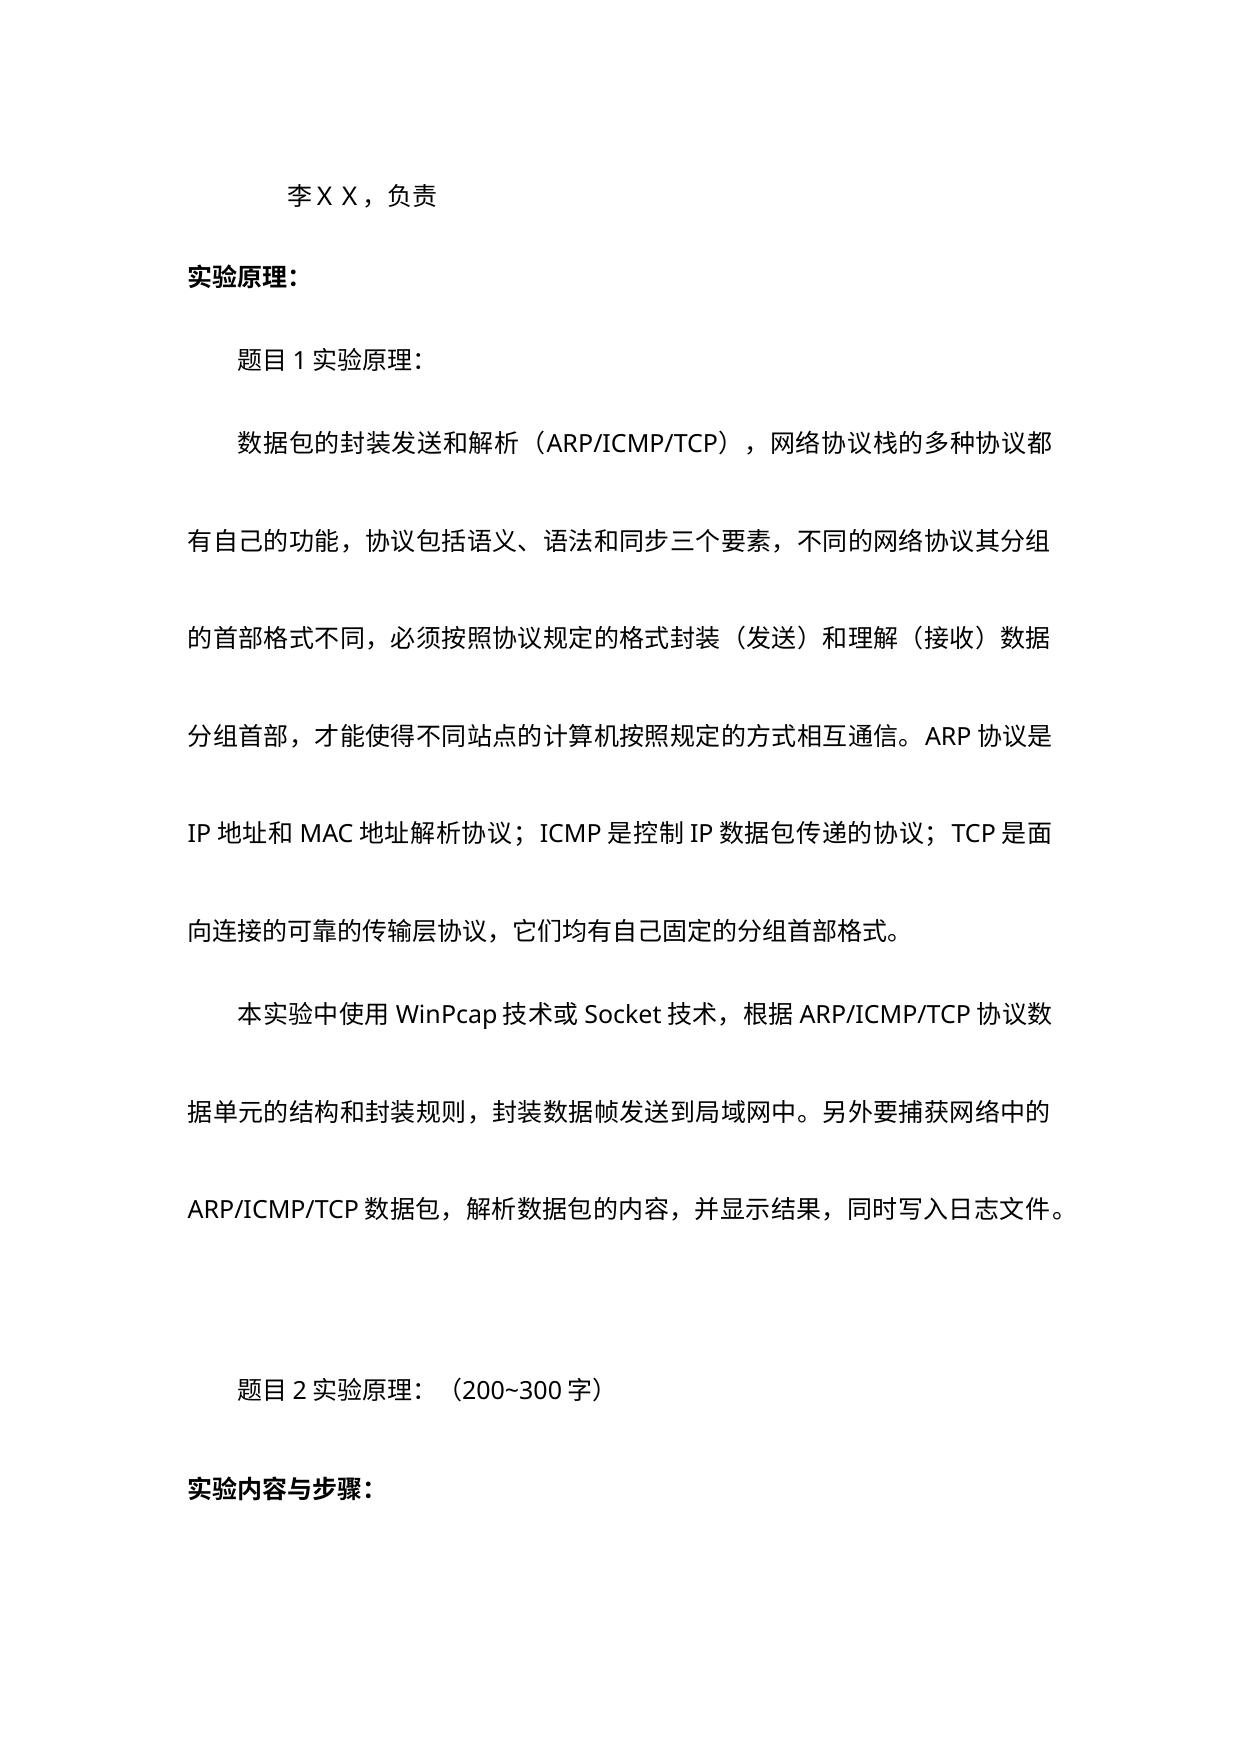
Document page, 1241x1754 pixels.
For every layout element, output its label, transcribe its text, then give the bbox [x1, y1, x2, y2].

text 本实验中使用WinPcap技术或Socket技术，根据ARP/ICMP/TCP协议数据单元的结构和封装规则，封装数据帧发送到局域网中。另外要捕获网络中的ARP/ICMP/TCP数据包，解析数据包的内容，并显示结果，同时写入日志文件。 [187, 980, 1053, 1338]
text 题目1实验原理： [187, 326, 1053, 391]
text 数据包的封装发送和解析（ARP/ICMP/TCP），网络协议栈的多种协议都有自己的功能，协议包括语义、语法和同步三个要素，不同的网络协议其分组的首部格式不同，必须按照协议规定的格式封装（发送）和理解（接收）数据分组首部，才能使得不同站点的计算机按照规定的方式相互通信。ARP协议是IP地址和MAC地址解析协议；ICMP是控制IP数据包传递的协议；TCP是面向连接的可靠的传输层协议，它们均有自己固定的分组首部格式。 [187, 409, 1053, 962]
text 实验原理： [187, 243, 1053, 308]
text 实验内容与步骤： [187, 1455, 1053, 1520]
text 题目2实验原理：（200~300字） [187, 1356, 1053, 1421]
text 李ＸＸ，负责 [187, 162, 1053, 227]
